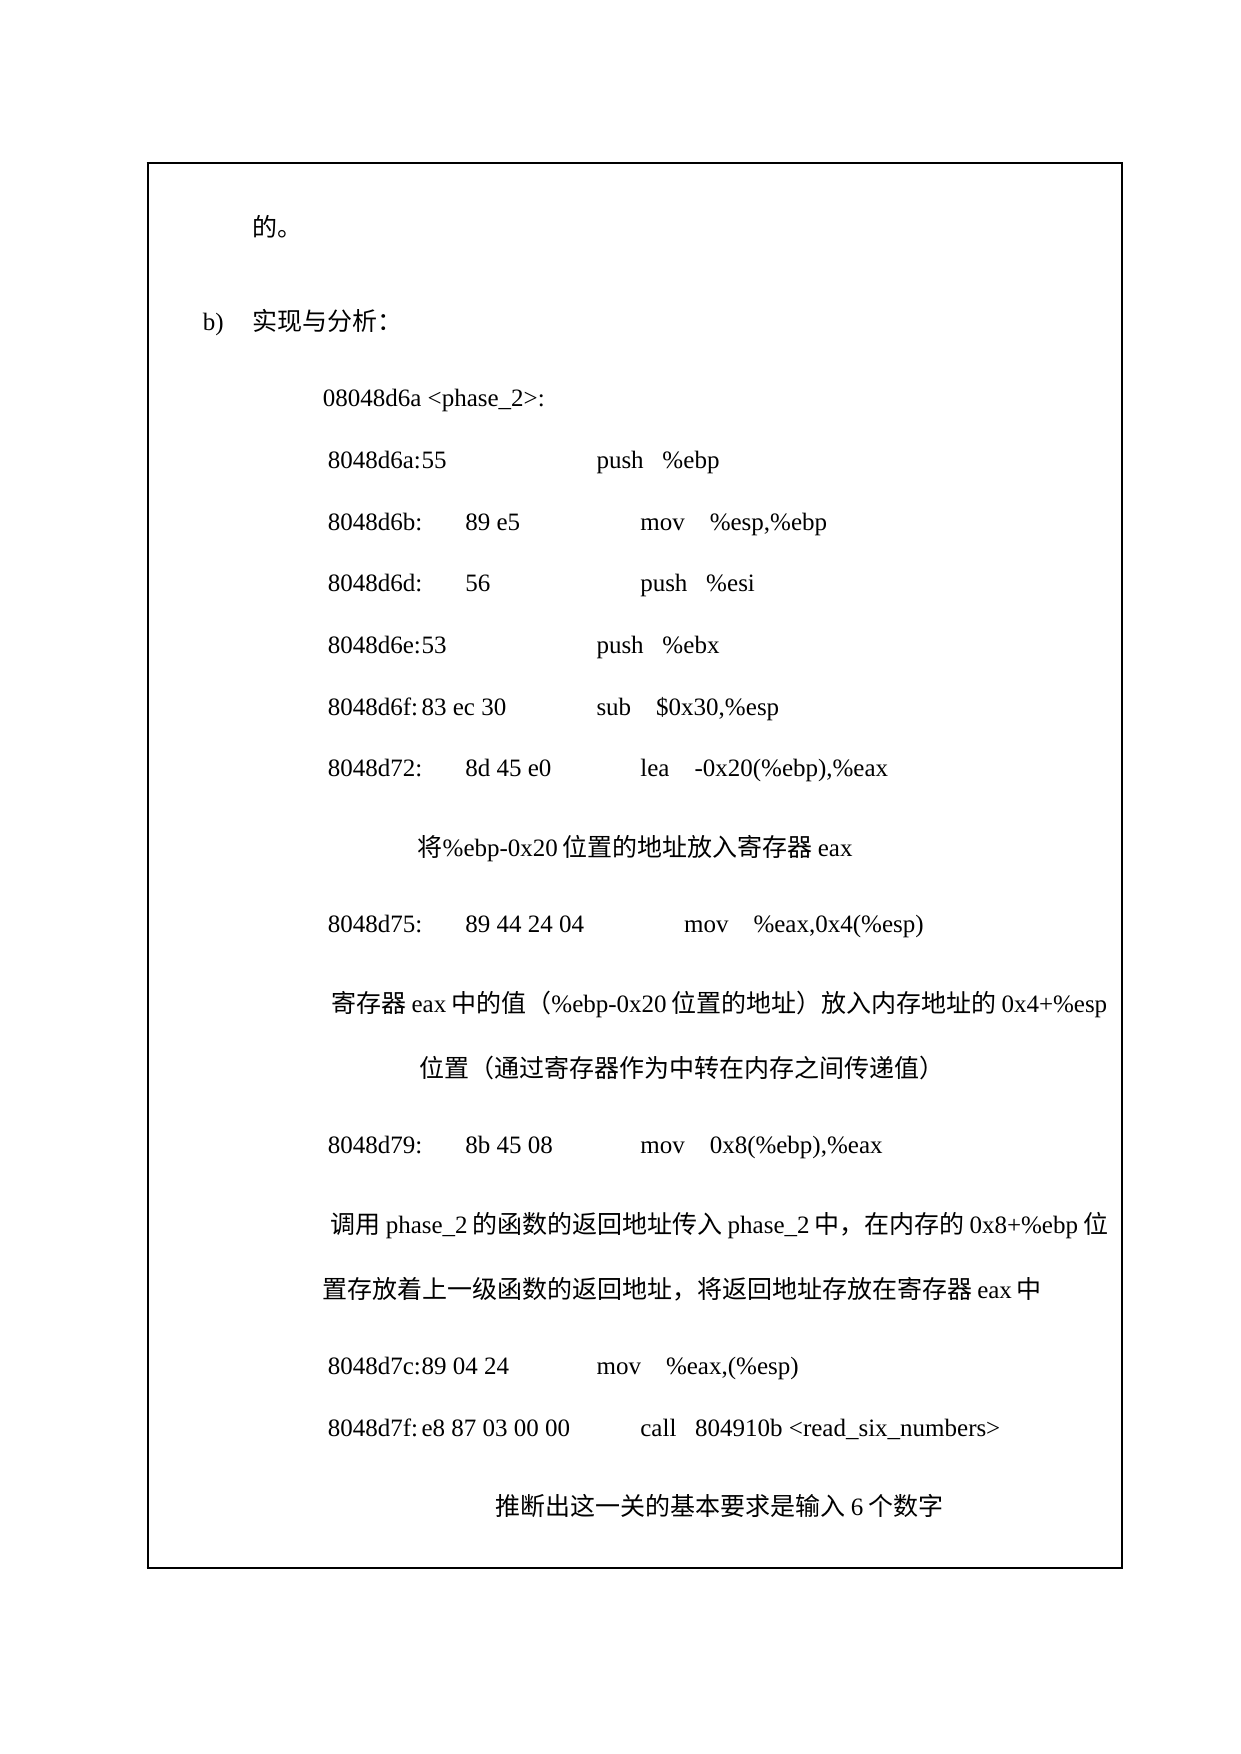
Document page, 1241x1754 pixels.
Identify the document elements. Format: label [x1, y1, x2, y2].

table_cell [149, 164, 1121, 1567]
